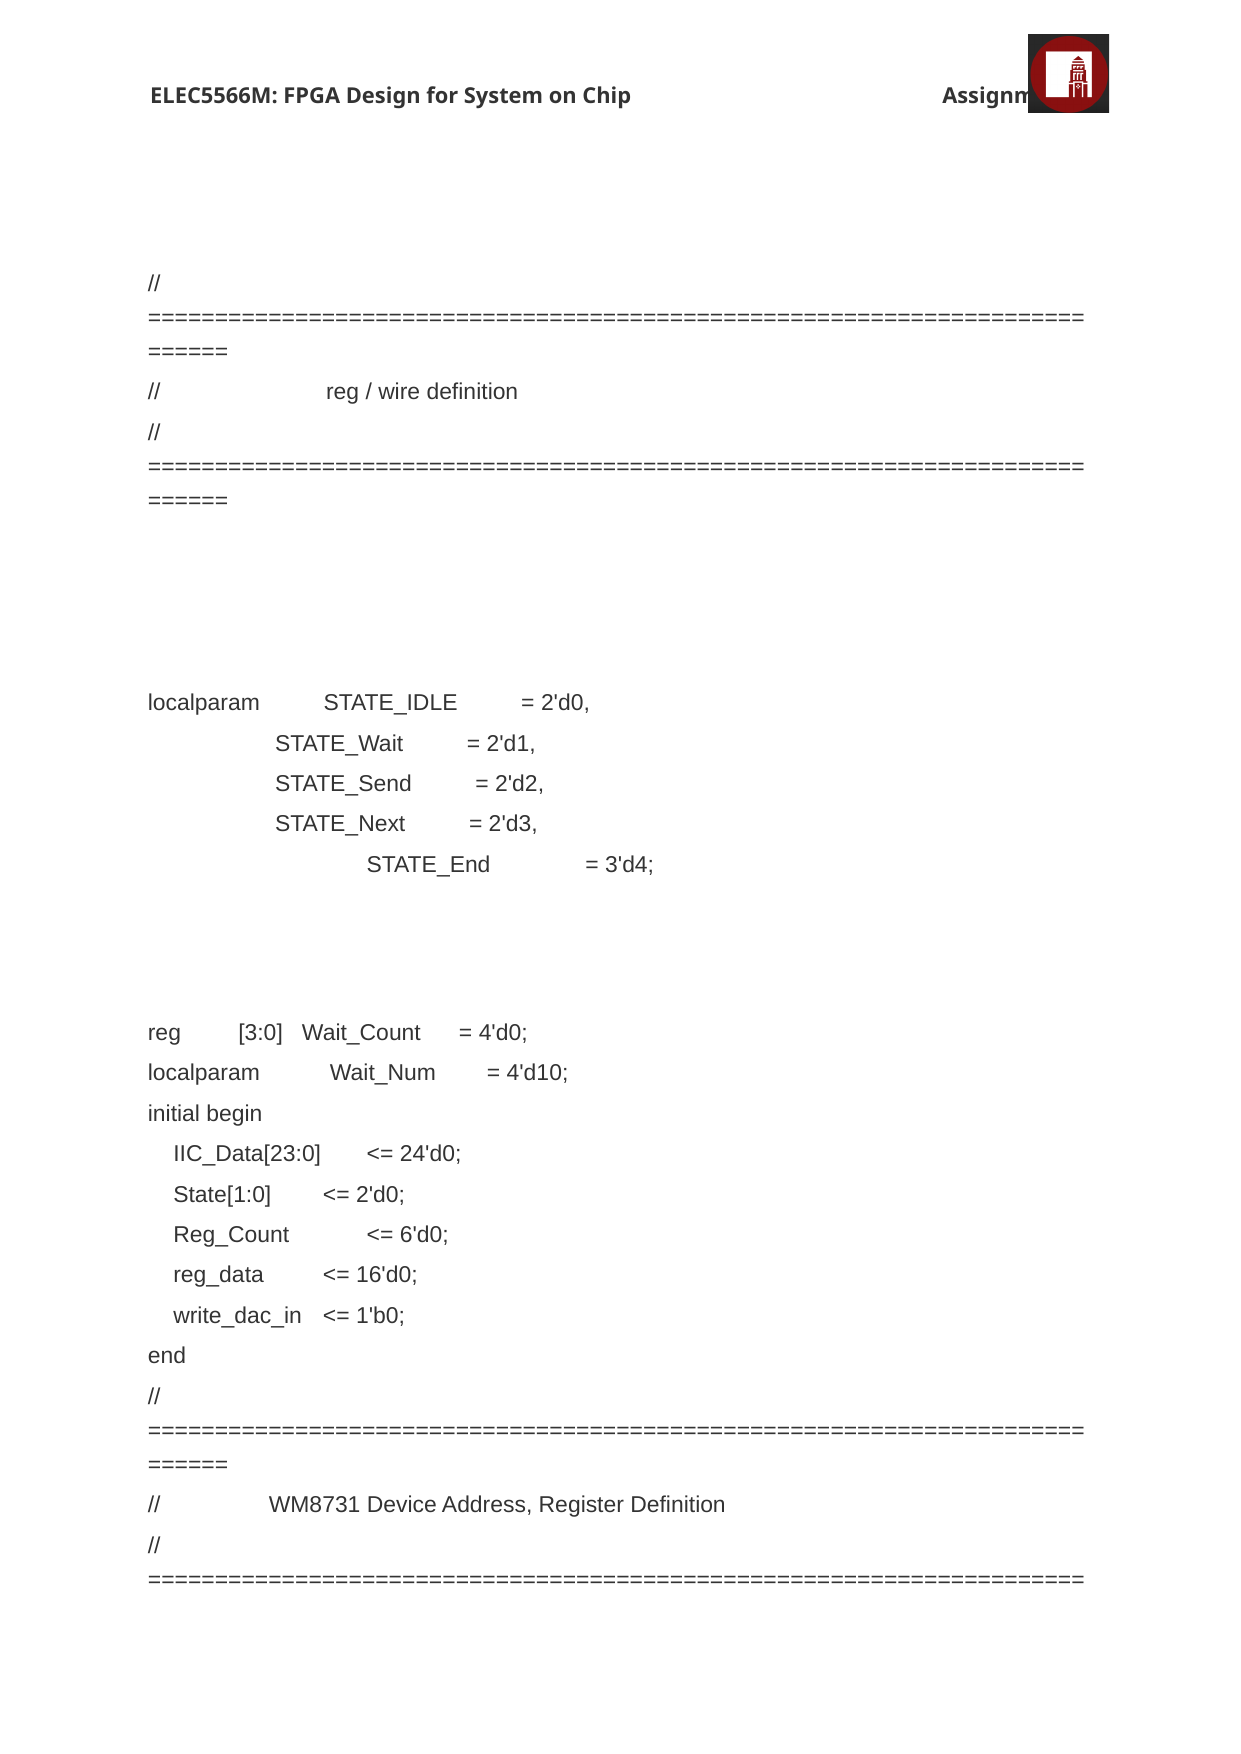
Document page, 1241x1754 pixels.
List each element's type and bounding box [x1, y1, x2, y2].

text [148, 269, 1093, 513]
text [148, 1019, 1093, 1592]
picture [1027, 34, 1109, 113]
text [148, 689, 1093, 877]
